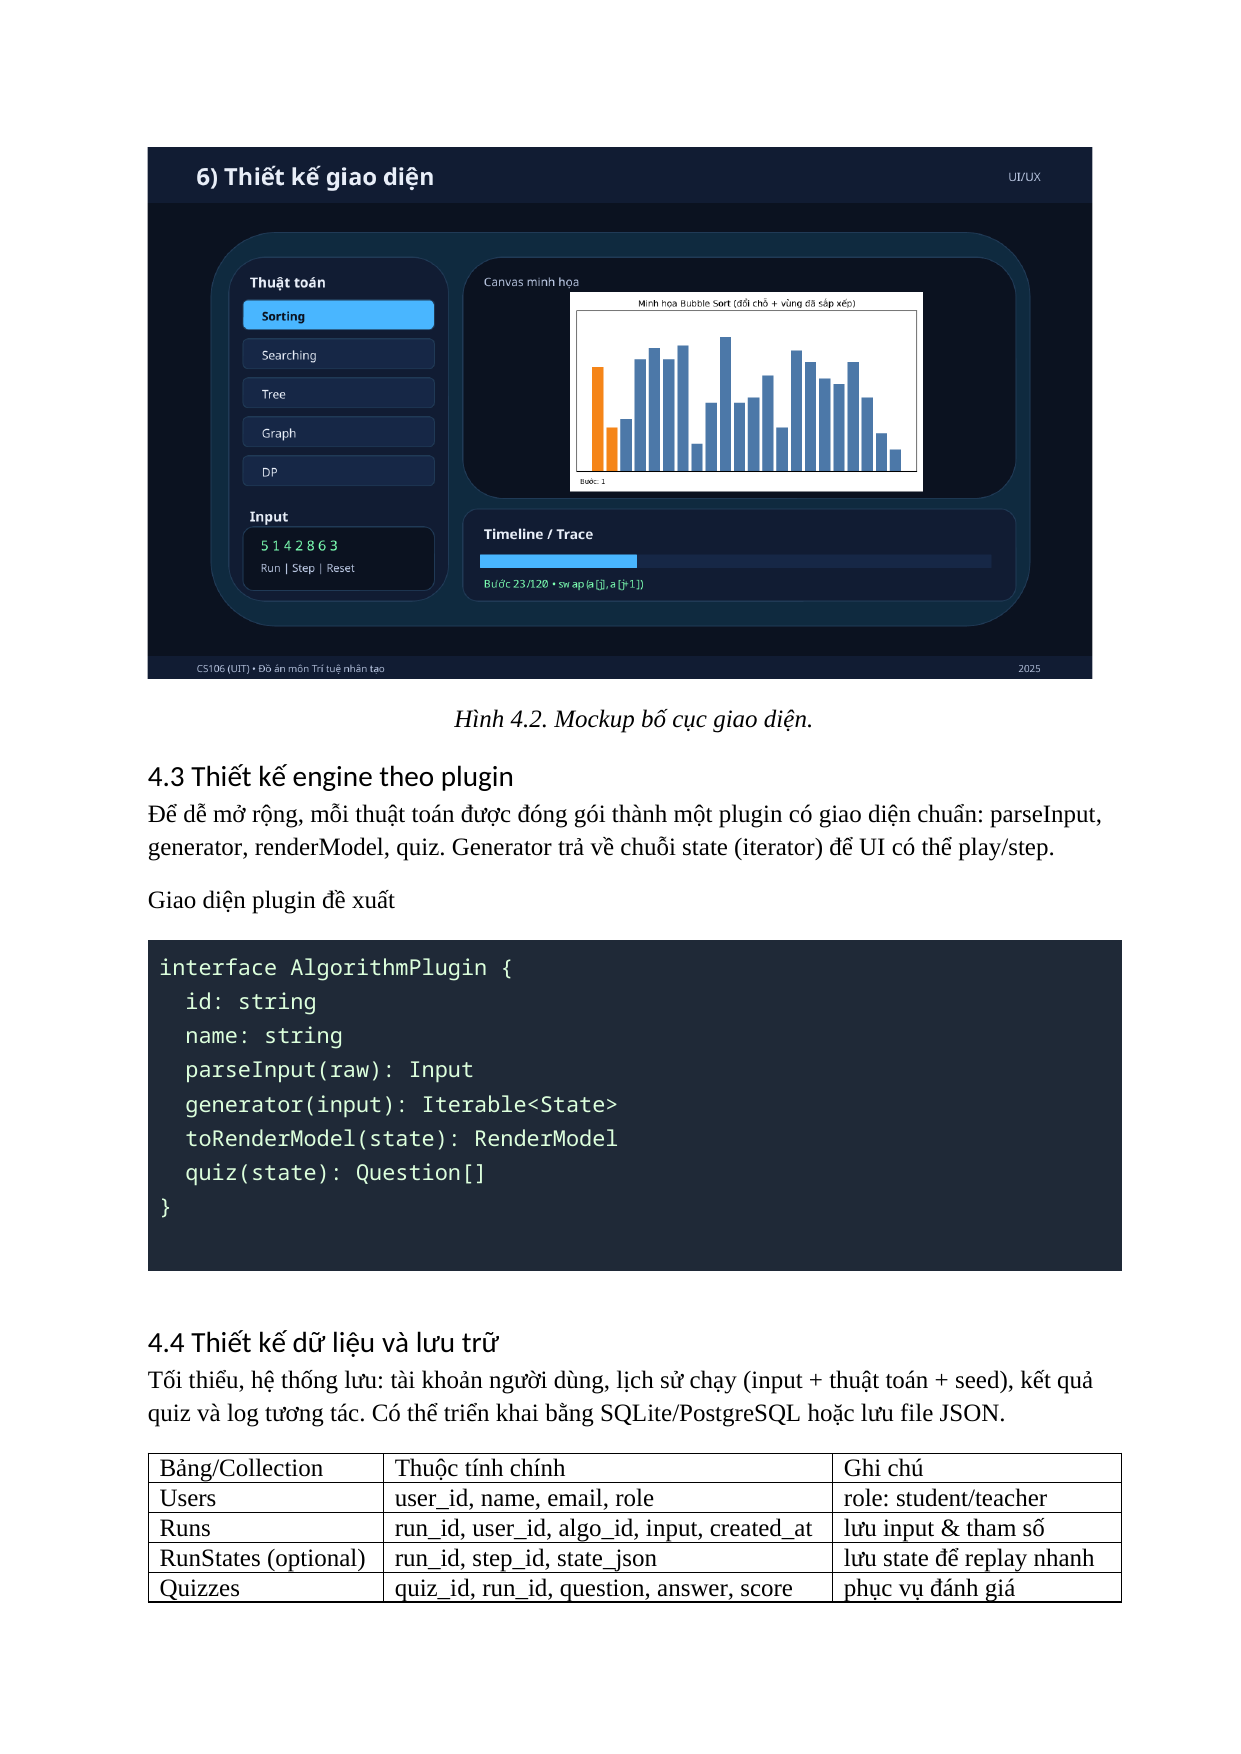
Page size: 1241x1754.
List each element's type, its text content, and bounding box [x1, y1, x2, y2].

table_header Ghi chú [833, 1454, 1121, 1482]
table_cell RunStates (optional) [149, 1543, 383, 1572]
table_cell user_id, name, email, role [384, 1483, 832, 1512]
subtitle 4.4 Thiết kế dữ liệu và lưu trữ [148, 1324, 1122, 1360]
text Để dễ mở rộng, mỗi thuật toán được đóng gói thành một plugin có giao diện chuẩn: parseInput, generator, renderModel, quiz. Generator trả về chuỗi state (iterator) để UI có thể play/step. [148, 799, 1122, 861]
table_header interface AlgorithmPlugin { id: string name: string parseInput(raw): Input generator(input): Iterable<State> toRenderModel(state): RenderModel quiz(state): Question[] } [148, 940, 1122, 1271]
text Hình 4.2. Mockup bố cục giao diện. [148, 704, 1122, 733]
table_header Thuộc tính chính [384, 1454, 832, 1482]
table_cell phục vụ đánh giá [833, 1573, 1121, 1601]
table_cell run_id, user_id, algo_id, input, created_at [384, 1513, 832, 1542]
table_cell Quizzes [149, 1573, 383, 1601]
table_cell Runs [149, 1513, 383, 1542]
table_header Bảng/Collection [149, 1454, 383, 1482]
text Tối thiểu, hệ thống lưu: tài khoản người dùng, lịch sử chạy (input + thuật toán + seed), kết quả quiz và log tương tác. Có thể triển khai bằng SQLite/PostgreSQL hoặc lưu file JSON. [148, 1366, 1122, 1427]
table_cell lưu input & tham số [833, 1513, 1121, 1542]
table_cell role: student/teacher [833, 1483, 1121, 1512]
table_cell Users [149, 1483, 383, 1512]
text Giao diện plugin đề xuất [148, 886, 1122, 914]
table_cell lưu state để replay nhanh [833, 1543, 1121, 1572]
subtitle 4.3 Thiết kế engine theo plugin [148, 758, 1122, 793]
picture [147, 147, 1093, 679]
table_cell quiz_id, run_id, question, answer, score [384, 1573, 832, 1601]
table_cell run_id, step_id, state_json [384, 1543, 832, 1572]
